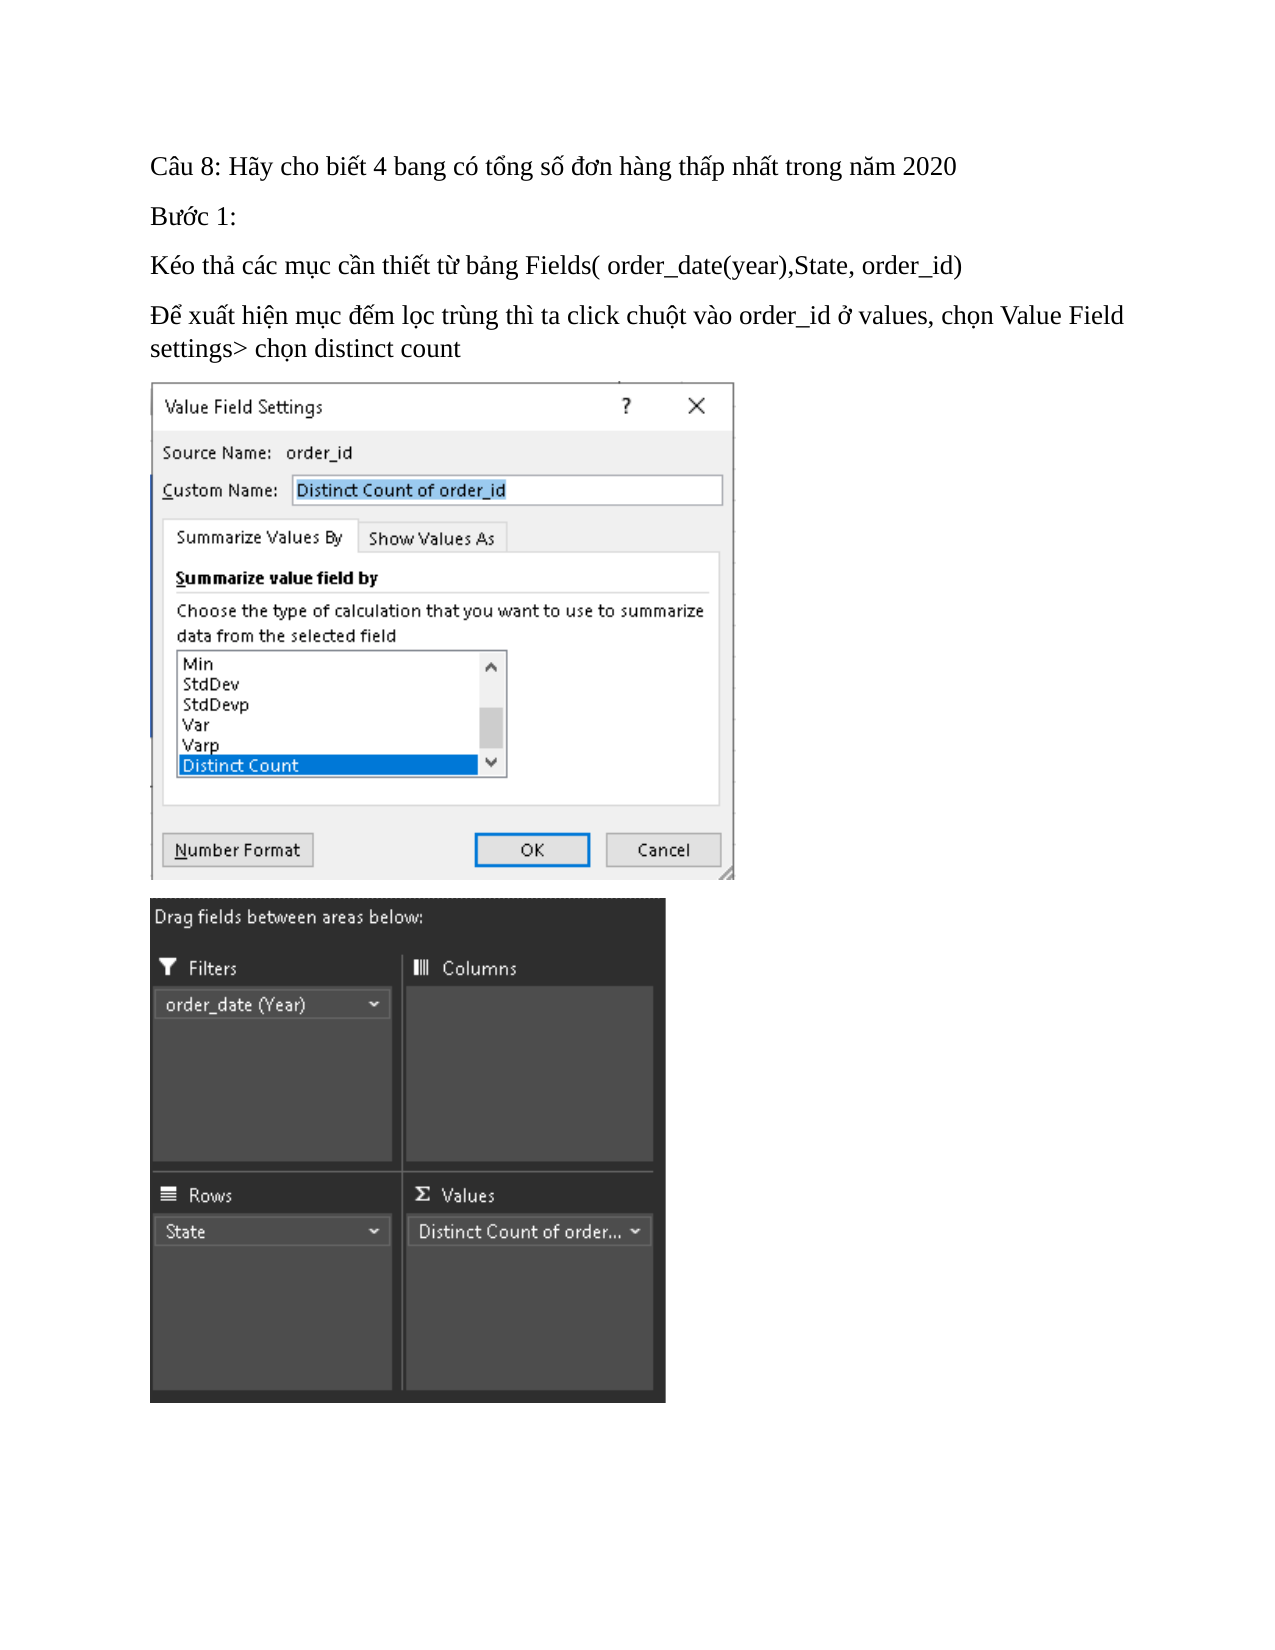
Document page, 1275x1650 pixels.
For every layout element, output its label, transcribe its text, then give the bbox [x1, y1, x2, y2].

text Câu 8: Hãy cho biết 4 bang có tổng số đơn hàng thấp nhất trong năm 2020 [228, 150, 1125, 181]
text Kéo thả các mục cần thiết từ bảng Fields( order_date(year),State, order_id) [150, 249, 1125, 280]
picture [150, 381, 736, 880]
text Bước 1: [150, 199, 1125, 231]
text Để xuất hiện mục đếm lọc trùng thì ta click chuột vào order_id ở values, chọn Value Field settings> chọn distinct count [150, 299, 1125, 363]
picture [150, 898, 666, 1403]
